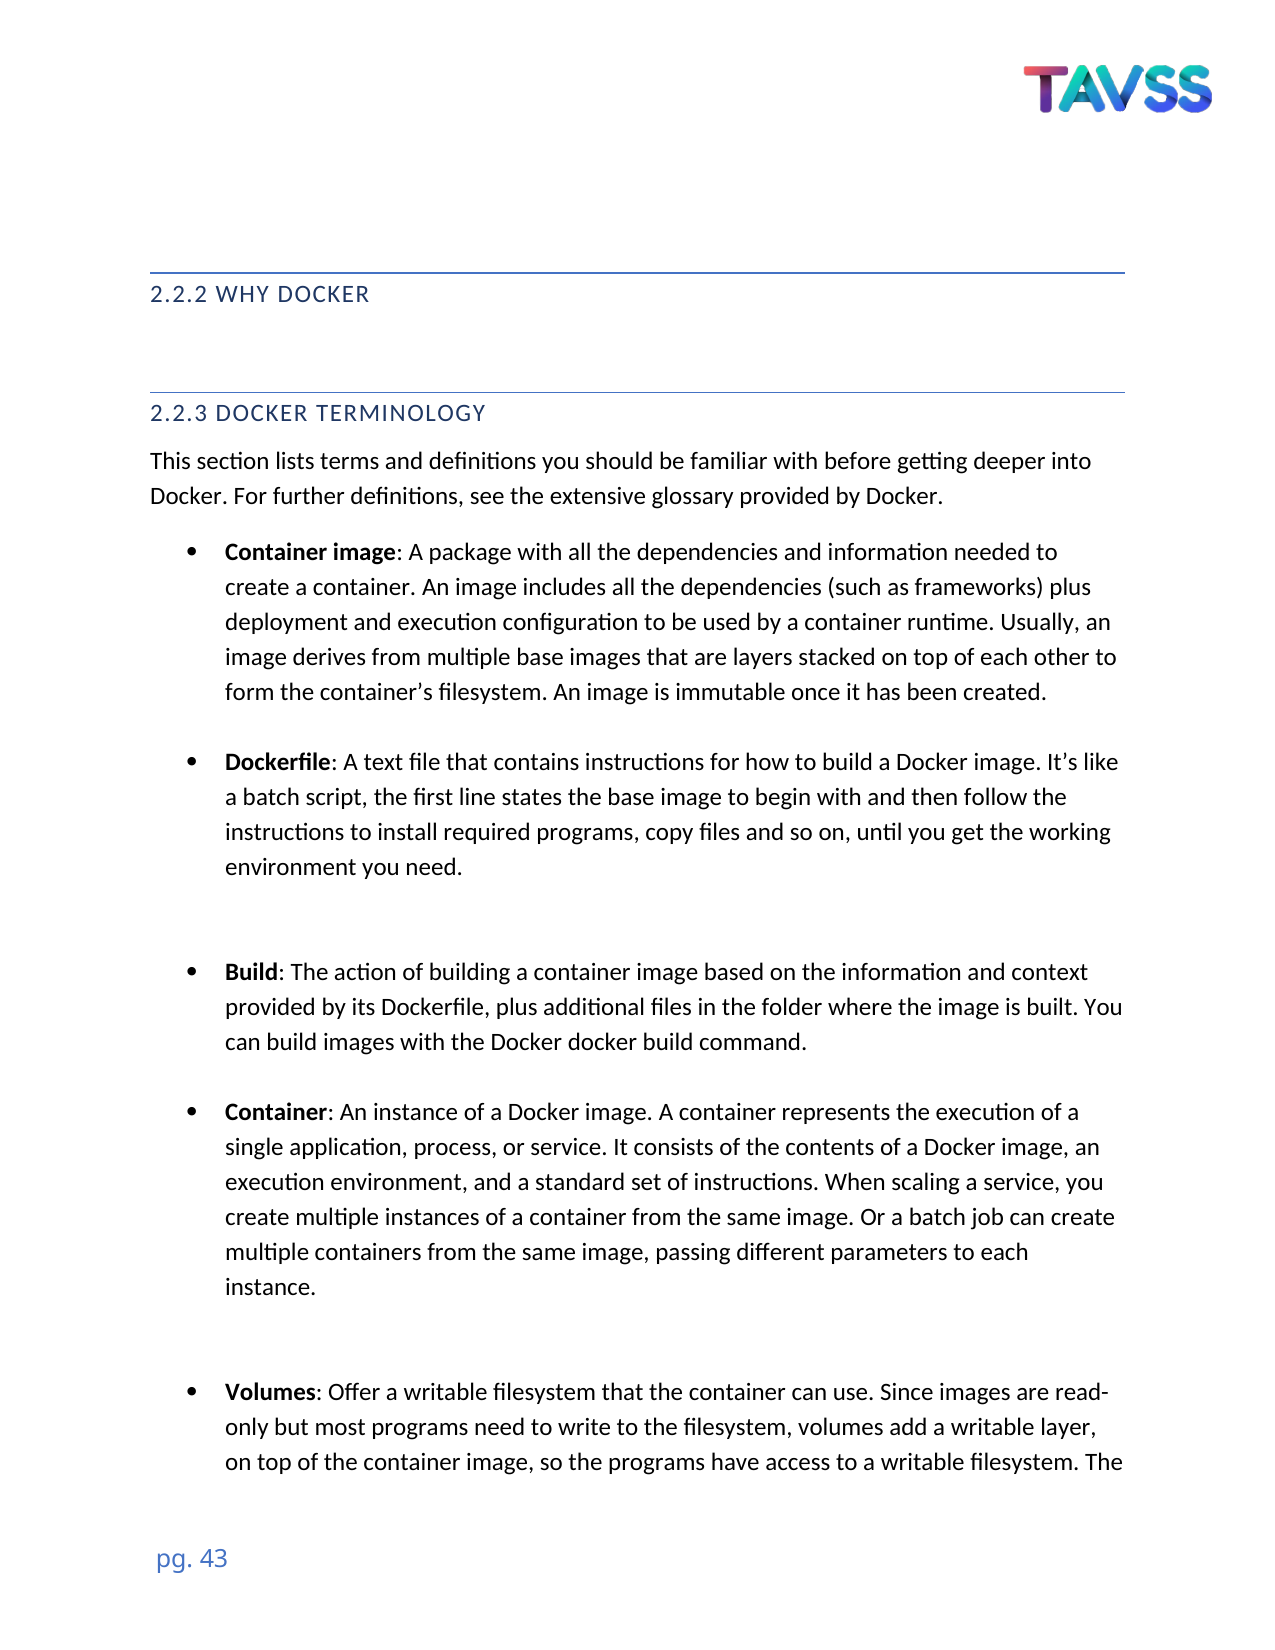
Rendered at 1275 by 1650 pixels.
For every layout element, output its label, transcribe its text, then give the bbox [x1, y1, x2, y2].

subtitle 2.2.2 why Docker [150, 274, 1125, 308]
list Container: An instance of a Docker image. A container represents the execution of a single application, process, or service. It consists of the contents of a Docker image, an execution environment, and a standard set of instructions. When scaling a service, you create multiple instances of a container from the same image. Or a batch job can create multiple containers from the same image, passing different parameters to each instance. [187, 1096, 1125, 1301]
picture [1002, 41, 1236, 135]
text This section lists terms and definitions you should be familiar with before getting deeper into Docker. For further definitions, see the extensive glossary provided by Docker. [150, 445, 1125, 510]
list Dockerfile: A text file that contains instructions for how to build a Docker image. It’s like a batch script, the first line states the base image to begin with and then follow the instructions to install required programs, copy files and so on, until you get the working environment you need. [187, 746, 1125, 881]
list Container image: A package with all the dependencies and information needed to create a container. An image includes all the dependencies (such as frameworks) plus deployment and execution configuration to be used by a container runtime. Usually, an image derives from multiple base images that are layers stacked on top of each other to form the container’s filesystem. An image is immutable once it has been created. [187, 536, 1125, 706]
list Build: The action of building a container image based on the information and context provided by its Dockerfile, plus additional files in the folder where the image is built. You can build images with the Docker docker build command. [187, 956, 1125, 1056]
subtitle 2.2.3 Docker terminology [150, 393, 1125, 428]
